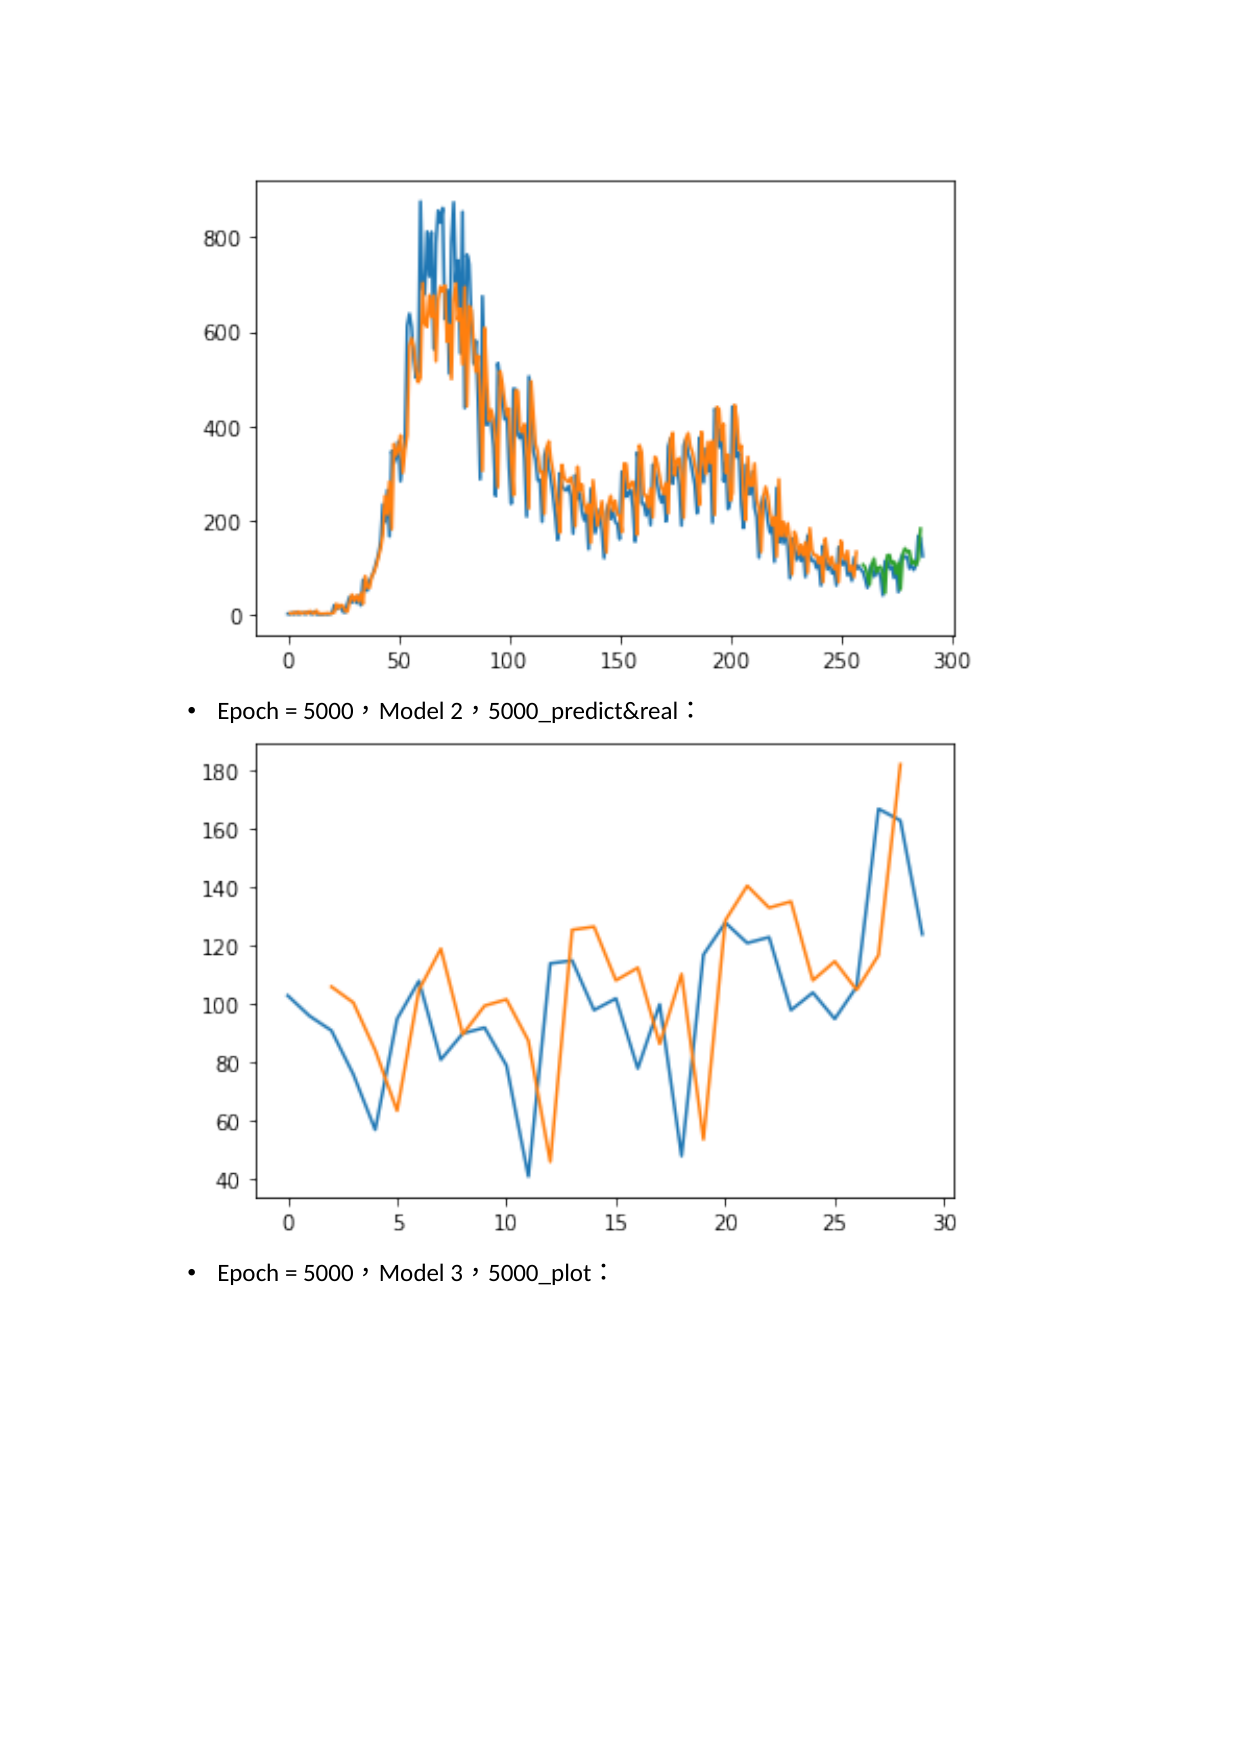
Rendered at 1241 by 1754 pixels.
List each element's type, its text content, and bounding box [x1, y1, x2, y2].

list Epoch = 5000，Model 3，5000_plot： [187, 1252, 1053, 1289]
picture [187, 168, 986, 686]
picture [187, 731, 971, 1248]
list Epoch = 5000，Model 2，5000_predict&real： [187, 689, 1053, 727]
